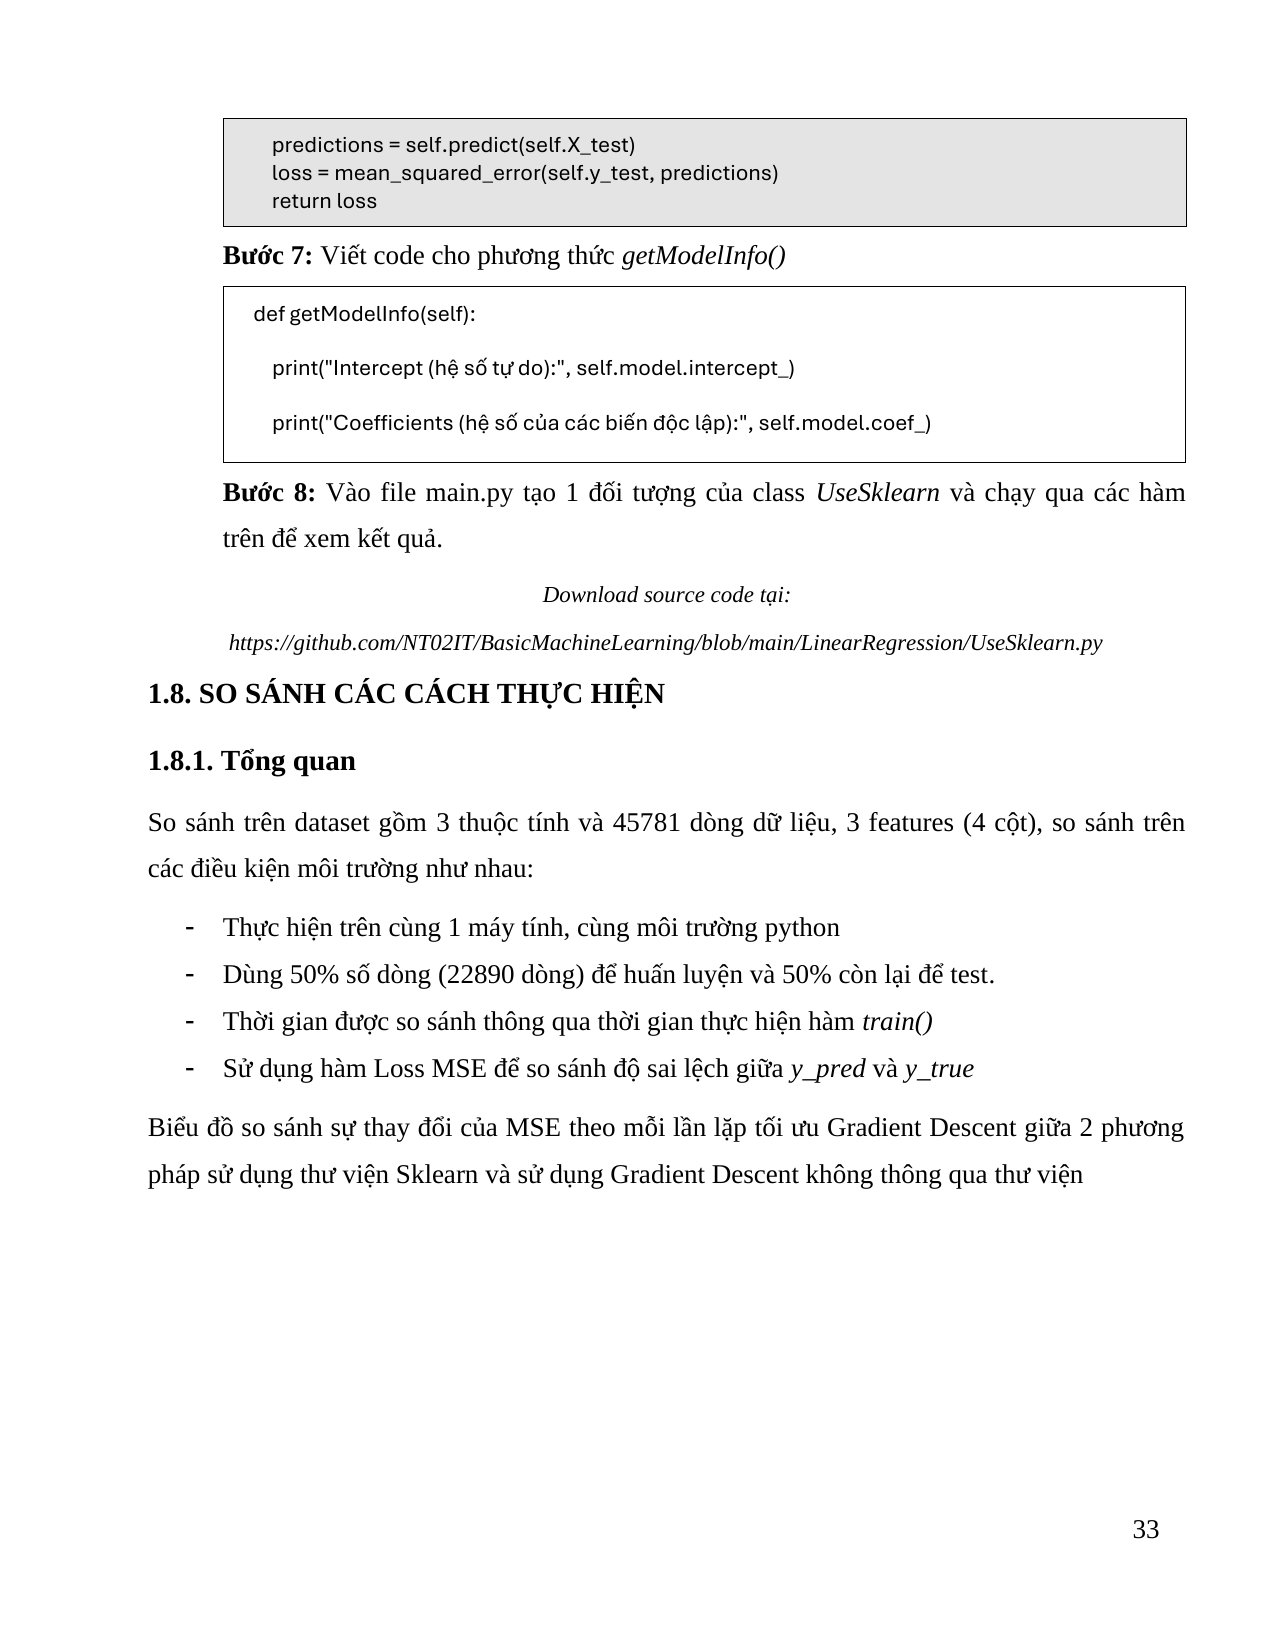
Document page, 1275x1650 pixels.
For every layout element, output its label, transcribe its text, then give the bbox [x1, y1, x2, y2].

list Thực hiện trên cùng 1 máy tính, cùng môi trường python [185, 911, 1186, 943]
subtitle 1.8.1. Tổng quan [148, 743, 1186, 776]
text Bước 8: Vào file main.py tạo 1 đối tượng của class UseSklearn và chạy qua các hàm trên để xem kết quả. [223, 476, 1186, 553]
text https://github.com/NT02IT/BasicMachineLearning/blob/main/LinearRegression/UseSklearn.py [148, 629, 1186, 655]
list Sử dụng hàm Loss MSE để so sánh độ sai lệch giữa y_pred và y_true [185, 1052, 1186, 1083]
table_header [224, 119, 1186, 226]
list Thời gian được so sánh thông qua thời gian thực hiện hàm train() [185, 1005, 1186, 1036]
table_header def getModelInfo(self): print("Intercept (hệ số tự do):", self.model.intercept_) print("Coefficients (hệ số của các biến độc lập):", self.model.coef_) [224, 287, 1185, 462]
list Dùng 50% số dòng (22890 dòng) để huấn luyện và 50% còn lại để test. [185, 958, 1186, 989]
text Download source code tại: [148, 581, 1186, 608]
subtitle 1.8. So sánh các cách thực hiện [148, 676, 1186, 709]
text So sánh trên dataset gồm 3 thuộc tính và 45781 dòng dữ liệu, 3 features (4 cột), so sánh trên các điều kiện môi trường như nhau: [148, 806, 1186, 883]
text Bước 7: Viết code cho phương thức getModelInfo() [223, 239, 1186, 270]
text Biểu đồ so sánh sự thay đổi của MSE theo mỗi lần lặp tối ưu Gradient Descent giữa 2 phương pháp sử dụng thư viện Sklearn và sử dụng Gradient Descent không thông qua thư viện [148, 1111, 1186, 1189]
